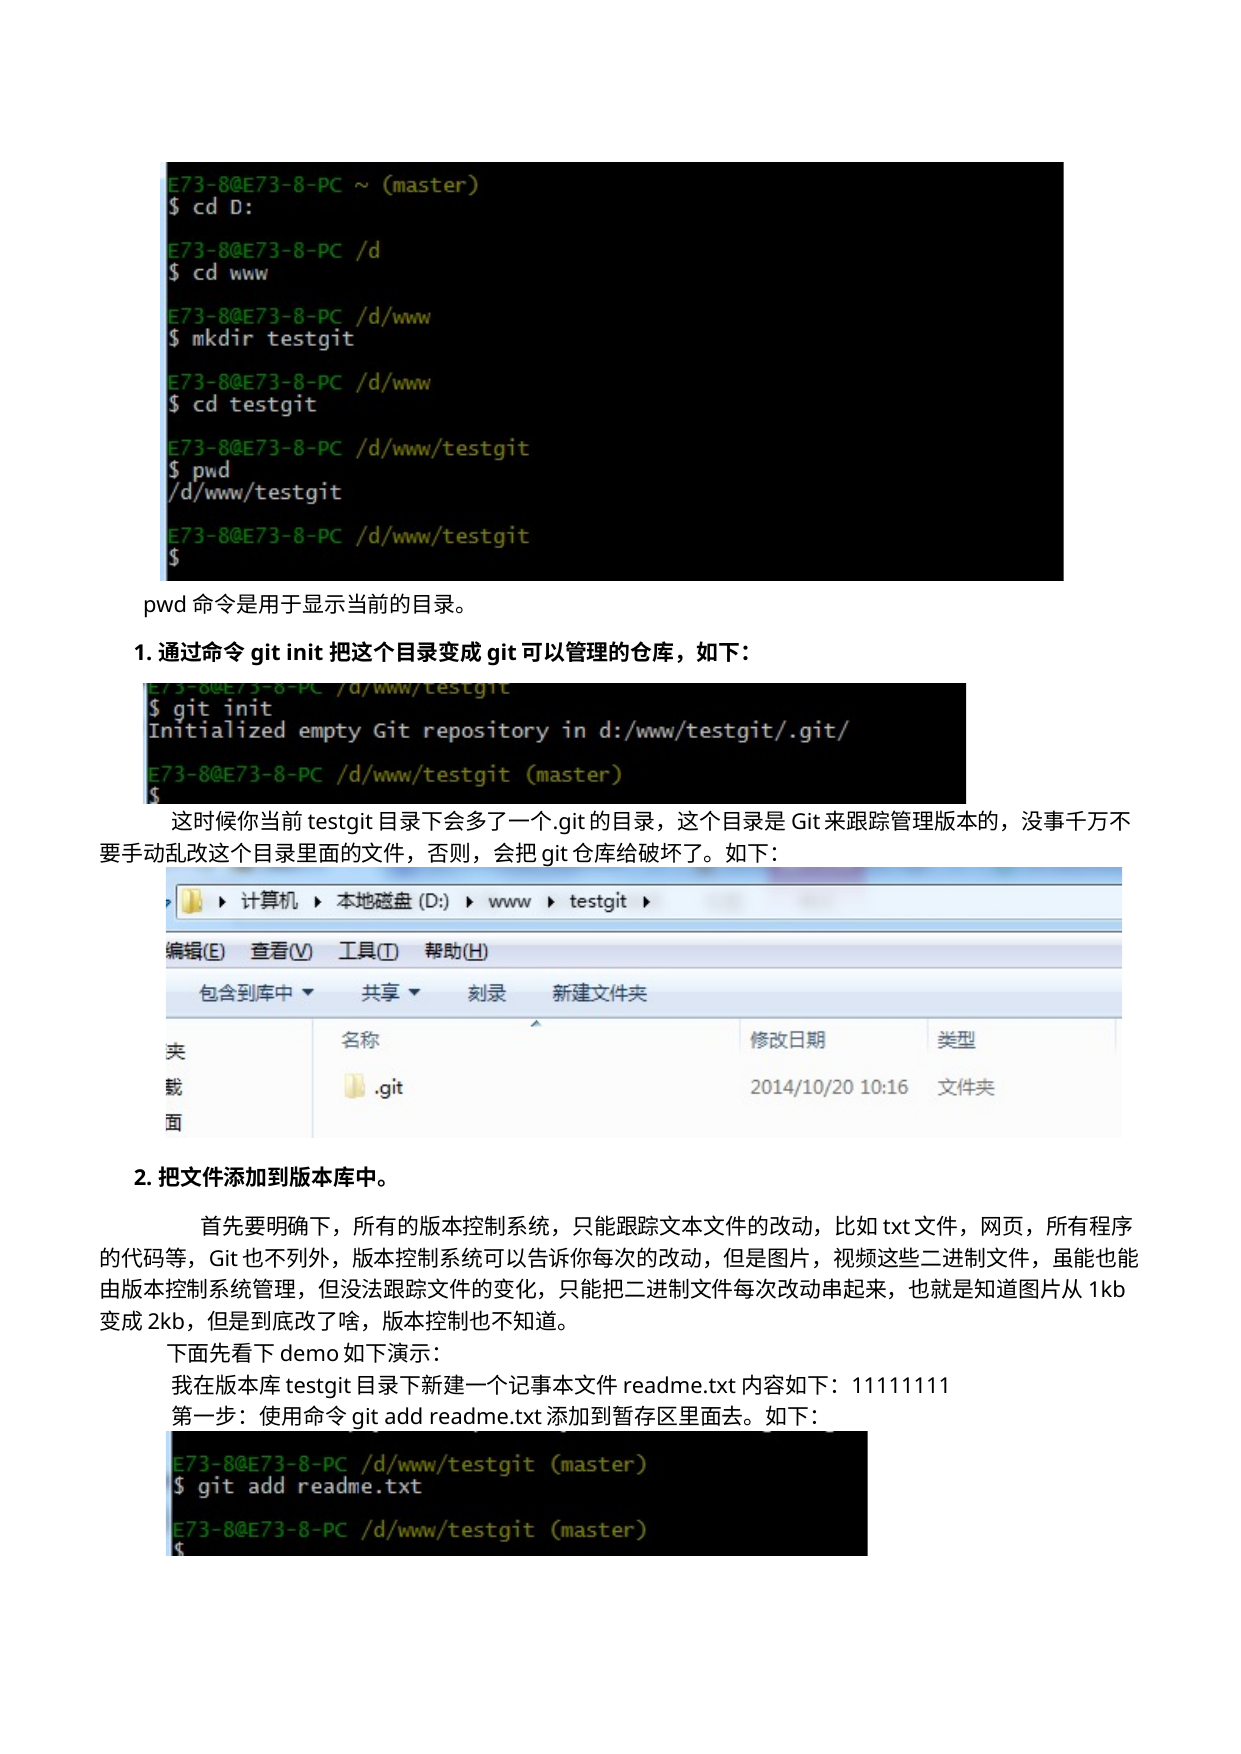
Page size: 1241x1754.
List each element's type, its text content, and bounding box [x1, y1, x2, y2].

picture [142, 683, 967, 804]
subtitle 1. 通过命令 git init 把这个目录变成git可以管理的仓库，如下： [99, 635, 1147, 668]
text 我在版本库testgit目录下新建一个记事本文件 readme.txt 内容如下：11111111 [99, 1368, 1147, 1399]
picture [165, 867, 1123, 1138]
text 第一步：使用命令 git add readme.txt添加到暂存区里面去。如下： [99, 1399, 1147, 1431]
text 下面先看下demo如下演示： [99, 1336, 1147, 1368]
text 首先要明确下，所有的版本控制系统，只能跟踪文本文件的改动，比如txt文件，网页，所有程序的代码等，Git也不列外，版本控制系统可以告诉你每次的改动，但是图片，视频这些二进制文件，虽能也能由版本控制系统管理，但没法跟踪文件的变化，只能把二进制文件每次改动串起来，也就是知道图片从1kb变成2kb，但是到底改了啥，版本控制也不知道。 [99, 1209, 1147, 1336]
text pwd 命令是用于显示当前的目录。 [99, 587, 1147, 619]
picture [165, 1431, 868, 1556]
subtitle 2. 把文件添加到版本库中。 [99, 1160, 1147, 1192]
text 这时候你当前testgit目录下会多了一个.git的目录，这个目录是Git来跟踪管理版本的，没事千万不要手动乱改这个目录里面的文件，否则，会把git仓库给破坏了。如下： [99, 804, 1147, 867]
picture [160, 162, 1064, 581]
